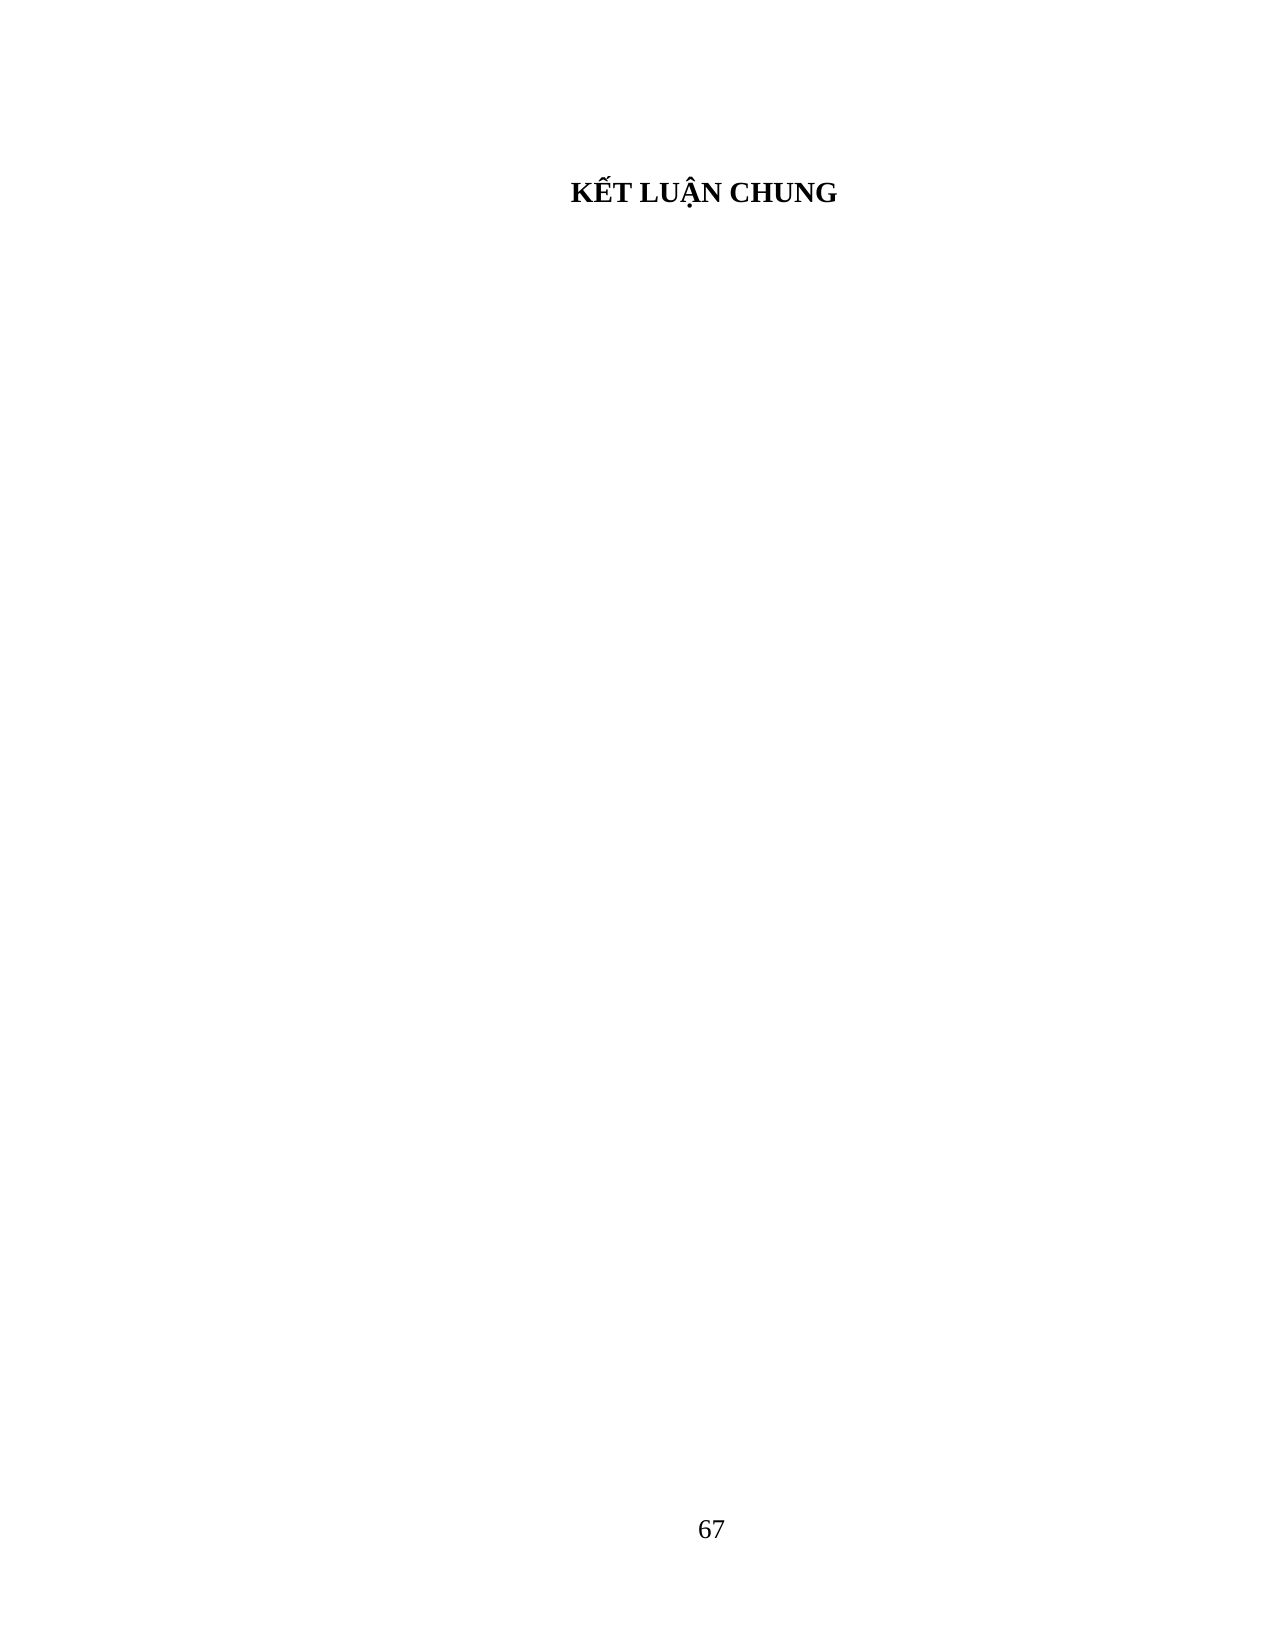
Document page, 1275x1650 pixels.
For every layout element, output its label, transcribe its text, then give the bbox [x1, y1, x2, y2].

subtitle KẾT LUẬN CHUNG [252, 175, 1157, 208]
